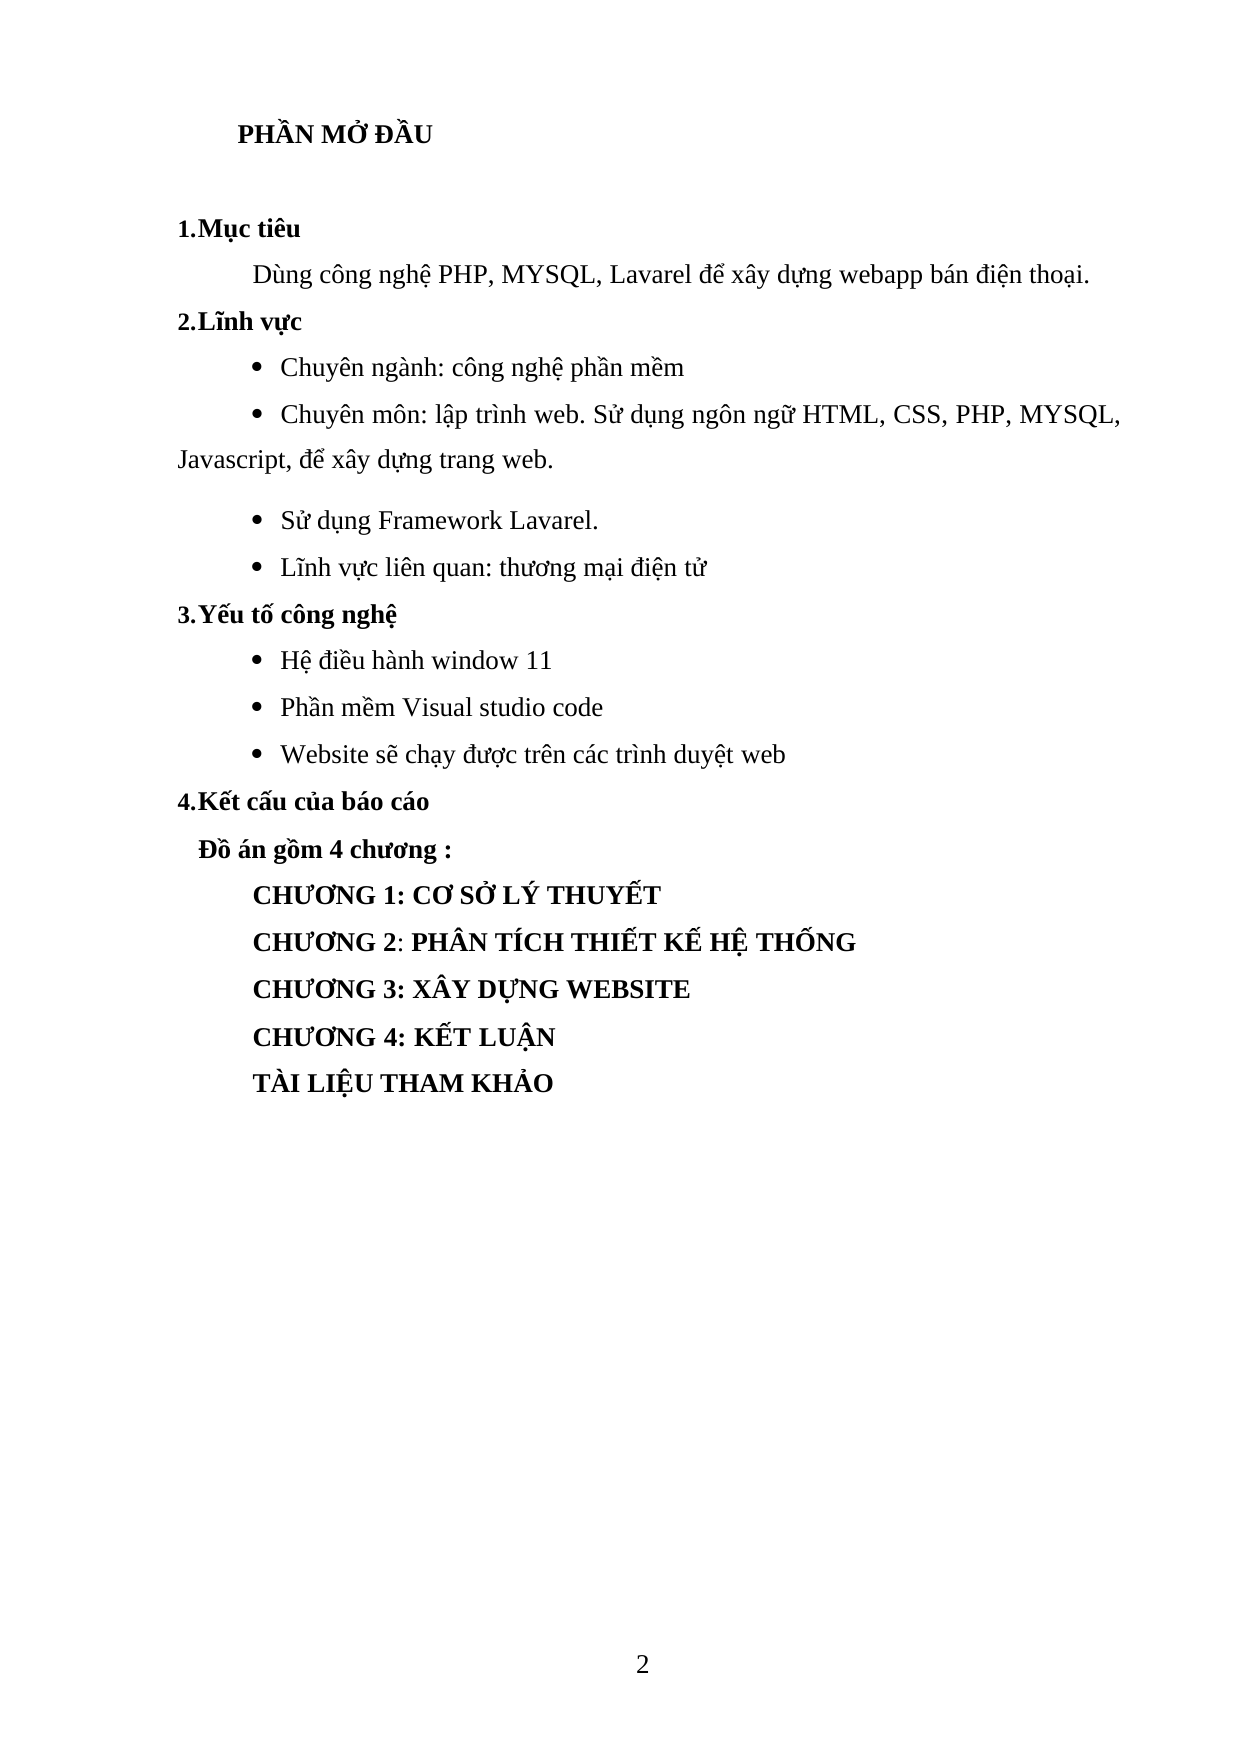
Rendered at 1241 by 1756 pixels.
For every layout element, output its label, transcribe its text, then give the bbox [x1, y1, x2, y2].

text CHƯƠNG 4: KẾT LUẬN TÀI LIỆU THAM KHẢO [252, 1021, 556, 1098]
list Sử dụng Framework Lavarel. [177, 504, 1122, 536]
subtitle Đồ án gồm 4 chương : [177, 833, 1167, 864]
text CHƯƠNG 2: PHÂN TÍCH THIẾT KẾ HỆ THỐNG CHƯƠNG 3: XÂY DỰNG WEBSITE [252, 926, 857, 1004]
subtitle Kết cấu của báo cáo [177, 785, 1167, 817]
text Dùng công nghệ PHP, MYSQL, Lavarel để xây dựng webapp bán điện thoại. [177, 258, 1122, 289]
text CHƯƠNG 1: CƠ SỞ LÝ THUYẾT [252, 879, 663, 911]
list Phần mềm Visual studio code [252, 691, 1167, 722]
subtitle PHẦN MỞ ĐẦU [162, 119, 1137, 150]
list Chuyên môn: lập trình web. Sử dụng ngôn ngữ HTML, CSS, PHP, MYSQL, Javascript, để xây dựng trang web. [177, 398, 1122, 475]
list Website sẽ chạy được trên các trình duyệt web [252, 738, 1167, 769]
subtitle Yếu tố công nghệ [177, 598, 1167, 629]
list Chuyên ngành: công nghệ phần mềm [252, 351, 1167, 383]
list Hệ điều hành window 11 [252, 644, 1167, 676]
subtitle Mục tiêu [177, 212, 1167, 243]
subtitle Lĩnh vực [177, 305, 1167, 337]
list Lĩnh vực liên quan: thương mại điện tử [252, 551, 1167, 582]
